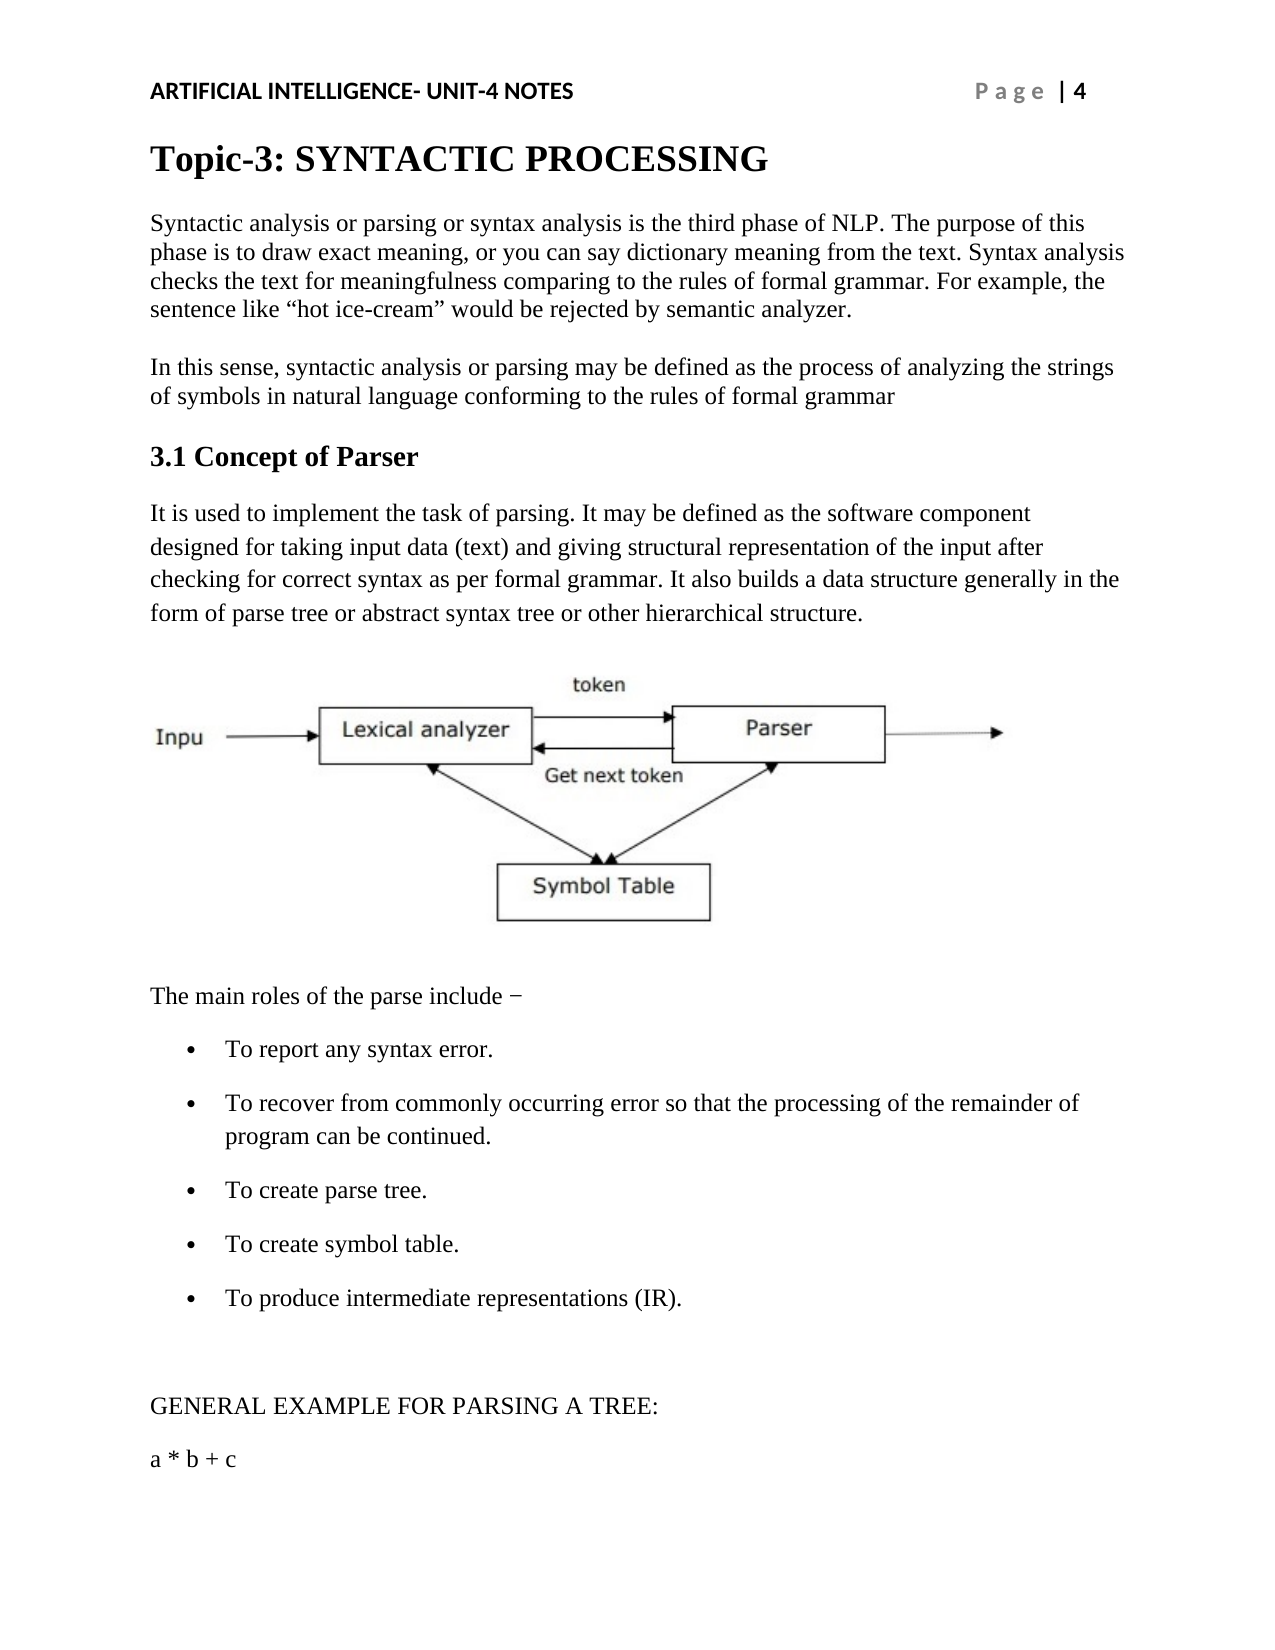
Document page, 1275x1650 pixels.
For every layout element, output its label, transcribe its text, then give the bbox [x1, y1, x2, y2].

list To create parse tree. [187, 1175, 1125, 1204]
text The main roles of the parse include − [150, 981, 1125, 1009]
list To recover from commonly occurring error so that the processing of the remainder of program can be continued. [187, 1088, 1125, 1150]
text 3.1 Concept of Parser [150, 439, 1125, 473]
picture [150, 651, 1022, 956]
text In this sense, syntactic analysis or parsing may be defined as the process of analyzing the strings of symbols in natural language conforming to the rules of formal grammar [150, 352, 1125, 410]
list To report any syntax error. [187, 1034, 1125, 1063]
text GENERAL EXAMPLE FOR PARSING A TREE: [150, 1391, 1125, 1419]
text a * b + c [150, 1444, 1125, 1473]
list To produce intermediate representations (IR). [187, 1283, 1125, 1312]
text It is used to implement the task of parsing. It may be defined as the software component designed for taking input data (text) and giving structural representation of the input after checking for correct syntax as per formal grammar. It also builds a data structure generally in the form of parse tree or abstract syntax tree or other hierarchical structure. [150, 498, 1125, 626]
text Syntactic analysis or parsing or syntax analysis is the third phase of NLP. The purpose of this phase is to draw exact meaning, or you can say dictionary meaning from the text. Syntax analysis checks the text for meaningfulness comparing to the rules of formal grammar. For example, the sentence like “hot ice-cream” would be rejected by semantic analyzer. [150, 208, 1125, 323]
text Topic-3: SYNTACTIC PROCESSING [150, 136, 1125, 179]
list To create symbol table. [187, 1229, 1125, 1258]
